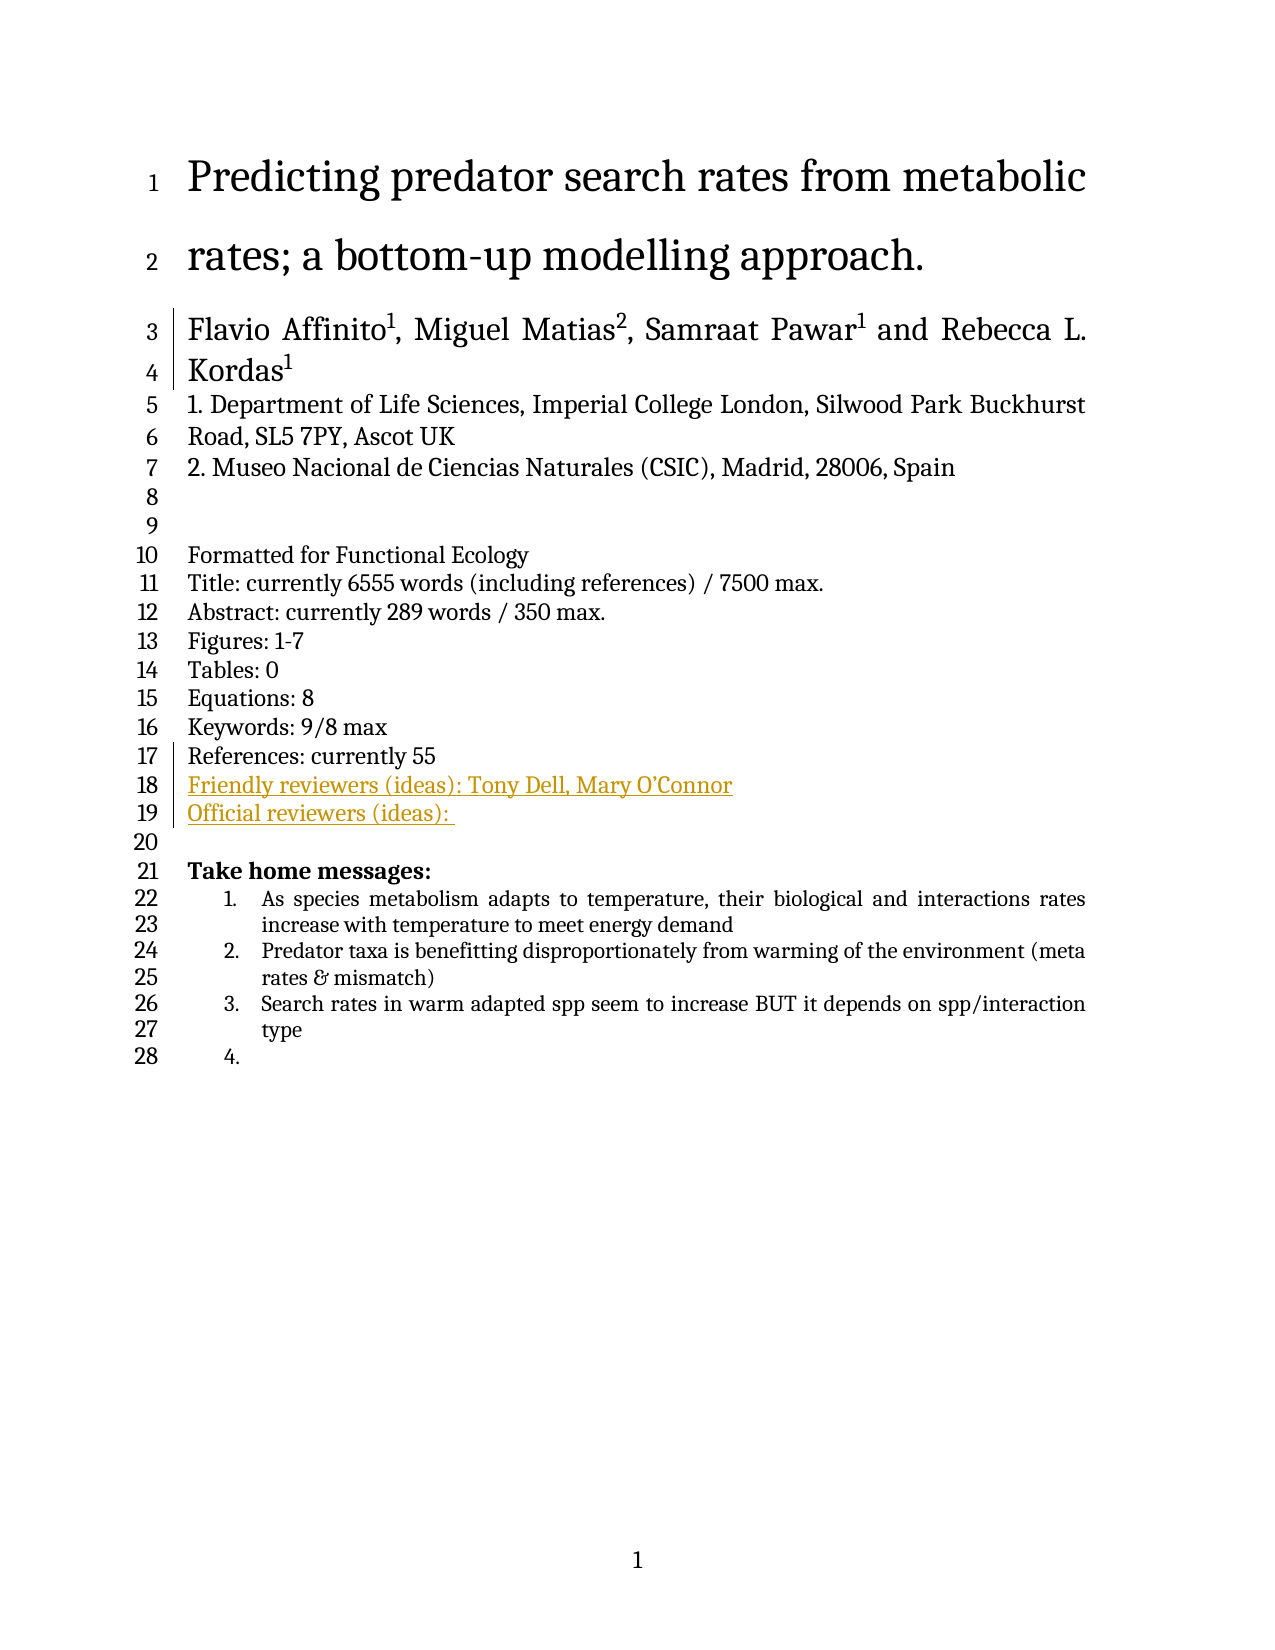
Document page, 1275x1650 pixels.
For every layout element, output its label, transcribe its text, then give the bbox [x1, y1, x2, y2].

text Figures: 1-7 [187, 627, 1087, 656]
list Predator taxa is benefitting disproportionately from warming of the environment (meta rates & mismatch) [224, 938, 1087, 991]
list As species metabolism adapts to temperature, their biological and interactions rates increase with temperature to meet energy demand [224, 886, 1087, 938]
text Abstract: currently 289 words / 350 max. [187, 598, 1087, 627]
text Keywords: 9/8 max [187, 713, 1087, 742]
list Search rates in warm adapted spp seem to increase BUT it depends on spp/interaction type [224, 991, 1087, 1044]
text Equations: 8 [187, 684, 1087, 713]
text Title: currently 6555 words (including references) / 7500 max. [187, 569, 1087, 598]
text Formatted for Functional Ecology [187, 541, 1087, 569]
text 1. Department of Life Sciences, Imperial College London, Silwood Park Buckhurst Road, SL5 7PY, Ascot UK [187, 389, 1087, 452]
text Tables: 0 [187, 656, 1087, 684]
text Predicting predator search rates from metabolic rates; a bottom-up modelling approach. [187, 150, 1087, 282]
text References: currently 55 [187, 742, 1087, 771]
text Flavio Affinito1, Miguel Matias2, Samraat Pawar1 and Rebecca L.Kordas1 [187, 308, 1087, 389]
text 2. Museo Nacional de Ciencias Naturales (CSIC), Madrid, 28006, Spain [187, 452, 1087, 483]
text Take home messages: [187, 857, 1087, 886]
